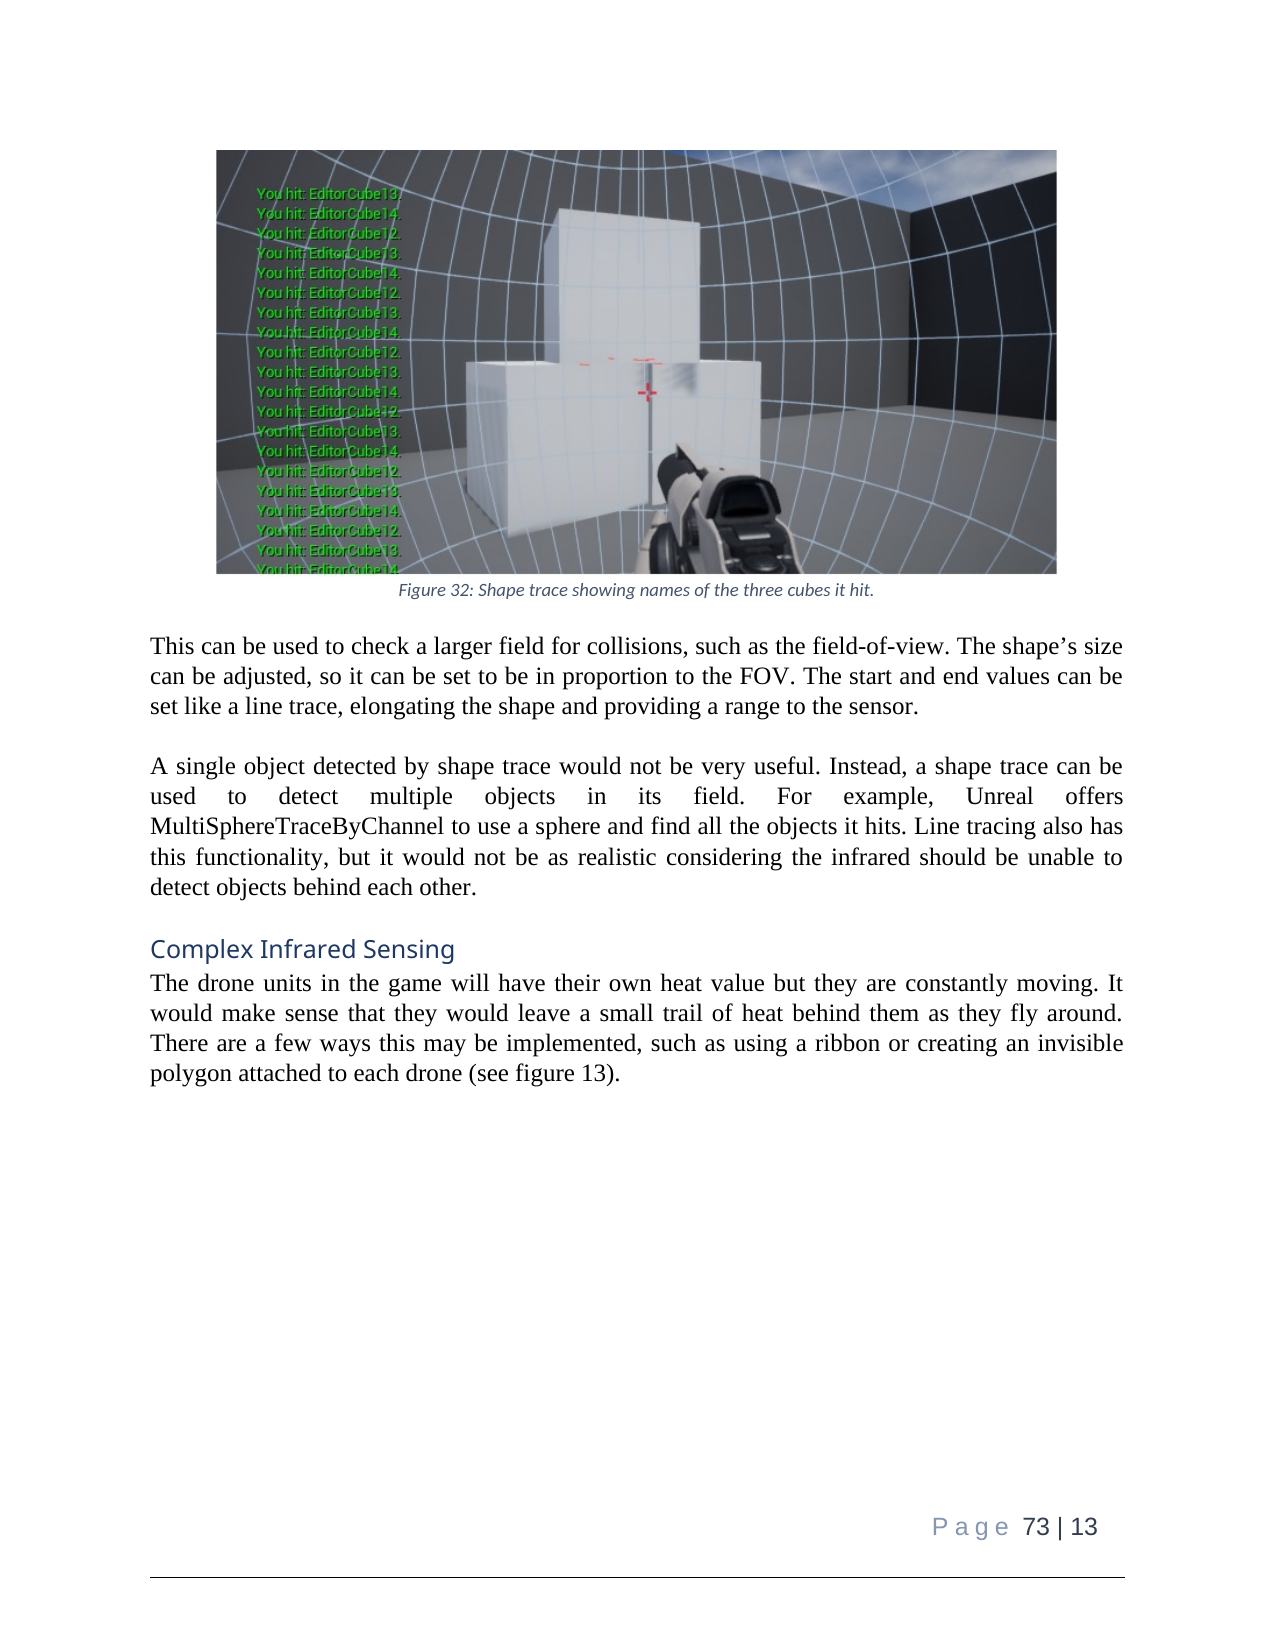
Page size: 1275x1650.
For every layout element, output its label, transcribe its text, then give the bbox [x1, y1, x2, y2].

text A single object detected by shape trace would not be very useful. Instead, a shape trace can be used to detect multiple objects in its field. For example, Unreal offers MultiSphereTraceByChannel to use a sphere and find all the objects it hits. Line tracing also has this functionality, but it would not be as realistic considering the infrared should be unable to detect objects behind each other. [150, 751, 1125, 900]
picture [216, 150, 1059, 577]
text The drone units in the game will have their own heat value but they are constantly moving. It would make sense that they would leave a small trail of heat behind them as they fly around. There are a few ways this may be implemented, such as using a ribbon or creating an invisible polygon attached to each drone (see figure 13). [150, 968, 1125, 1087]
text This can be used to check a larger field for collisions, such as the field-of-view. The shape’s size can be adjusted, so it can be set to be in proportion to the FOV. The start and end values can be set like a line trace, elongating the shape and providing a range to the sensor. [150, 631, 1125, 720]
text Complex Infrared Sensing [150, 932, 1125, 966]
